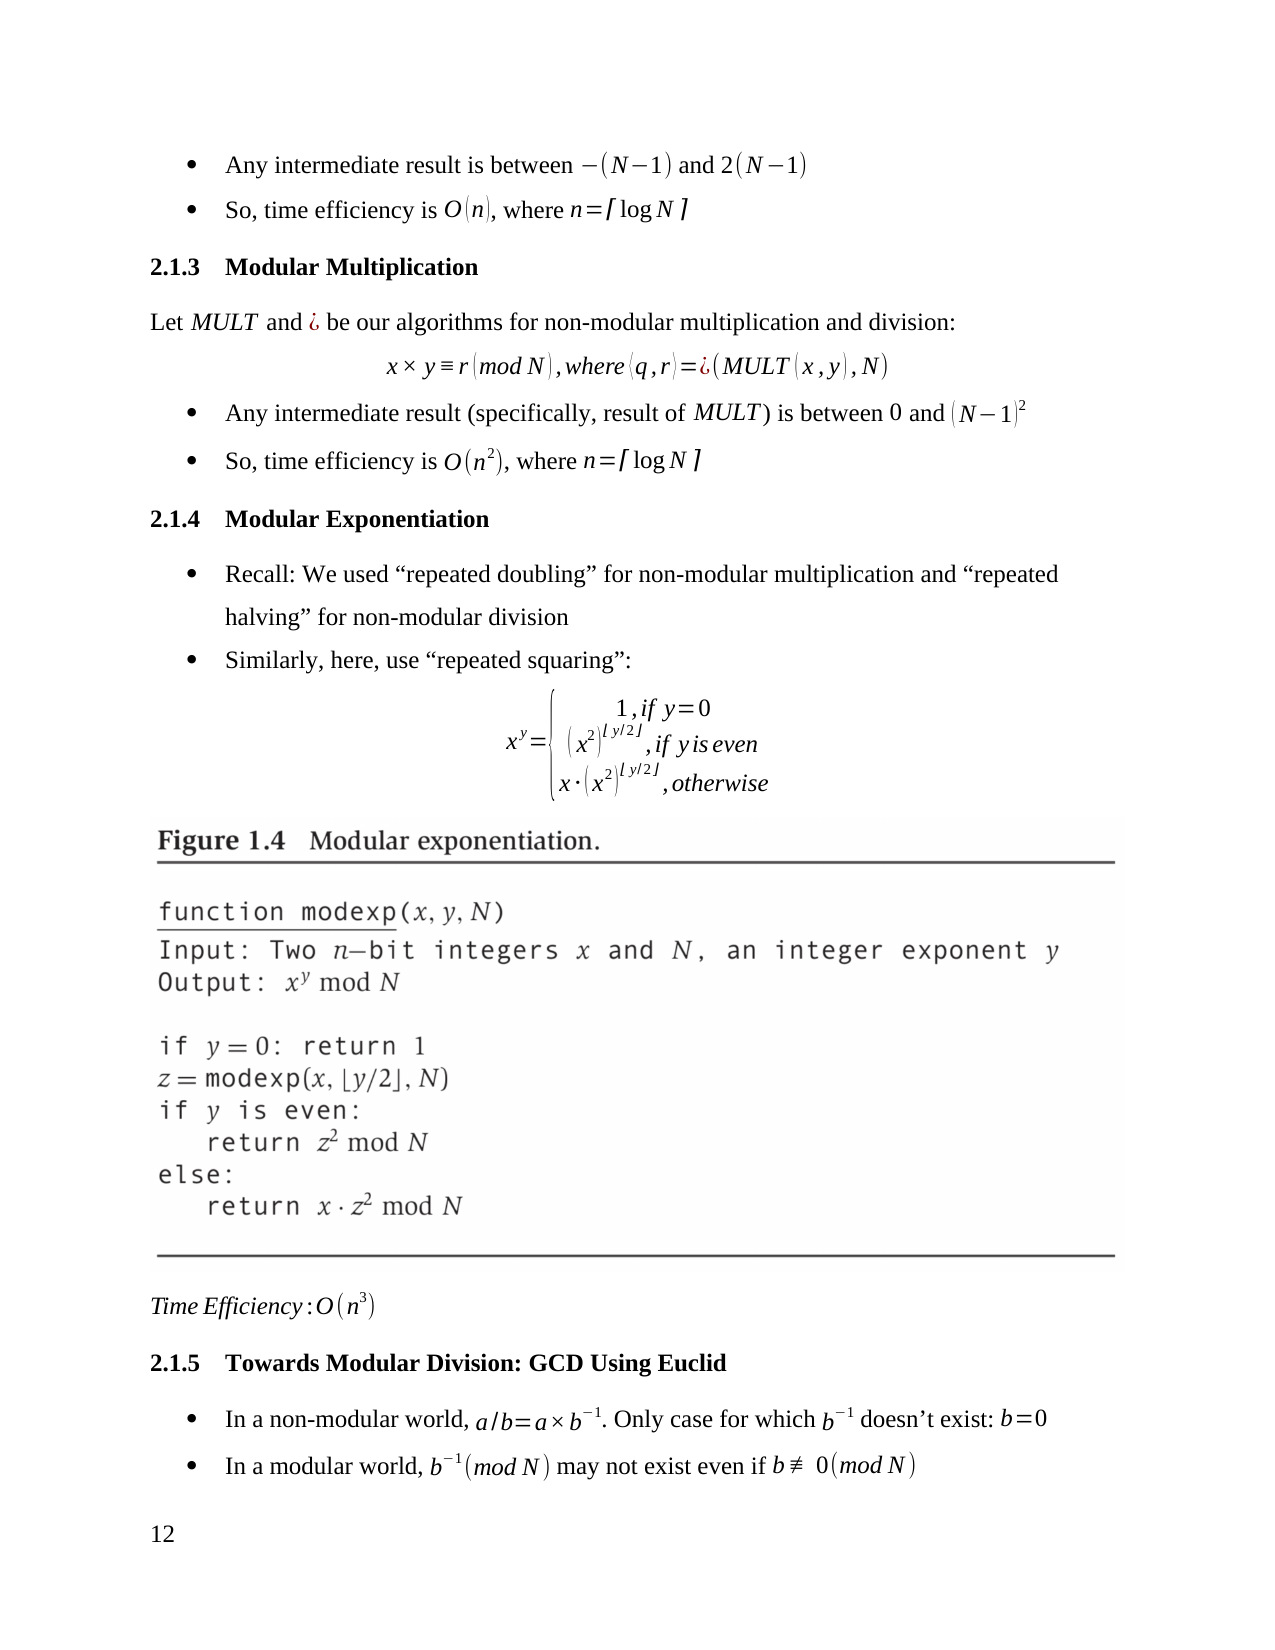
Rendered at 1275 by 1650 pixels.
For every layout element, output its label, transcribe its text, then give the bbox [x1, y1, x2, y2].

list In a non-modular world, . Only case for which doesn’t exist: [187, 1403, 1125, 1434]
subtitle Modular Multiplication [150, 252, 1125, 281]
picture [150, 817, 1125, 1274]
list Any intermediate result (specifically, result of ) is between and [187, 396, 1125, 429]
list So, time efficiency is , where [187, 194, 1125, 225]
list Recall: We used “repeated doubling” for non-modular multiplication and “repeated halving” for non-modular division [187, 559, 1125, 631]
list Similarly, here, use “repeated squaring”: [187, 646, 1125, 674]
subtitle Towards Modular Division: GCD Using Euclid [150, 1348, 1125, 1376]
list So, time efficiency is , where [187, 444, 1125, 477]
list In a modular world, may not exist even if [187, 1449, 1125, 1482]
list Any intermediate result is between and [187, 150, 1125, 180]
subtitle Modular Exponentiation [150, 504, 1125, 532]
text Let and be our algorithms for non-modular multiplication and division: [150, 307, 1125, 336]
